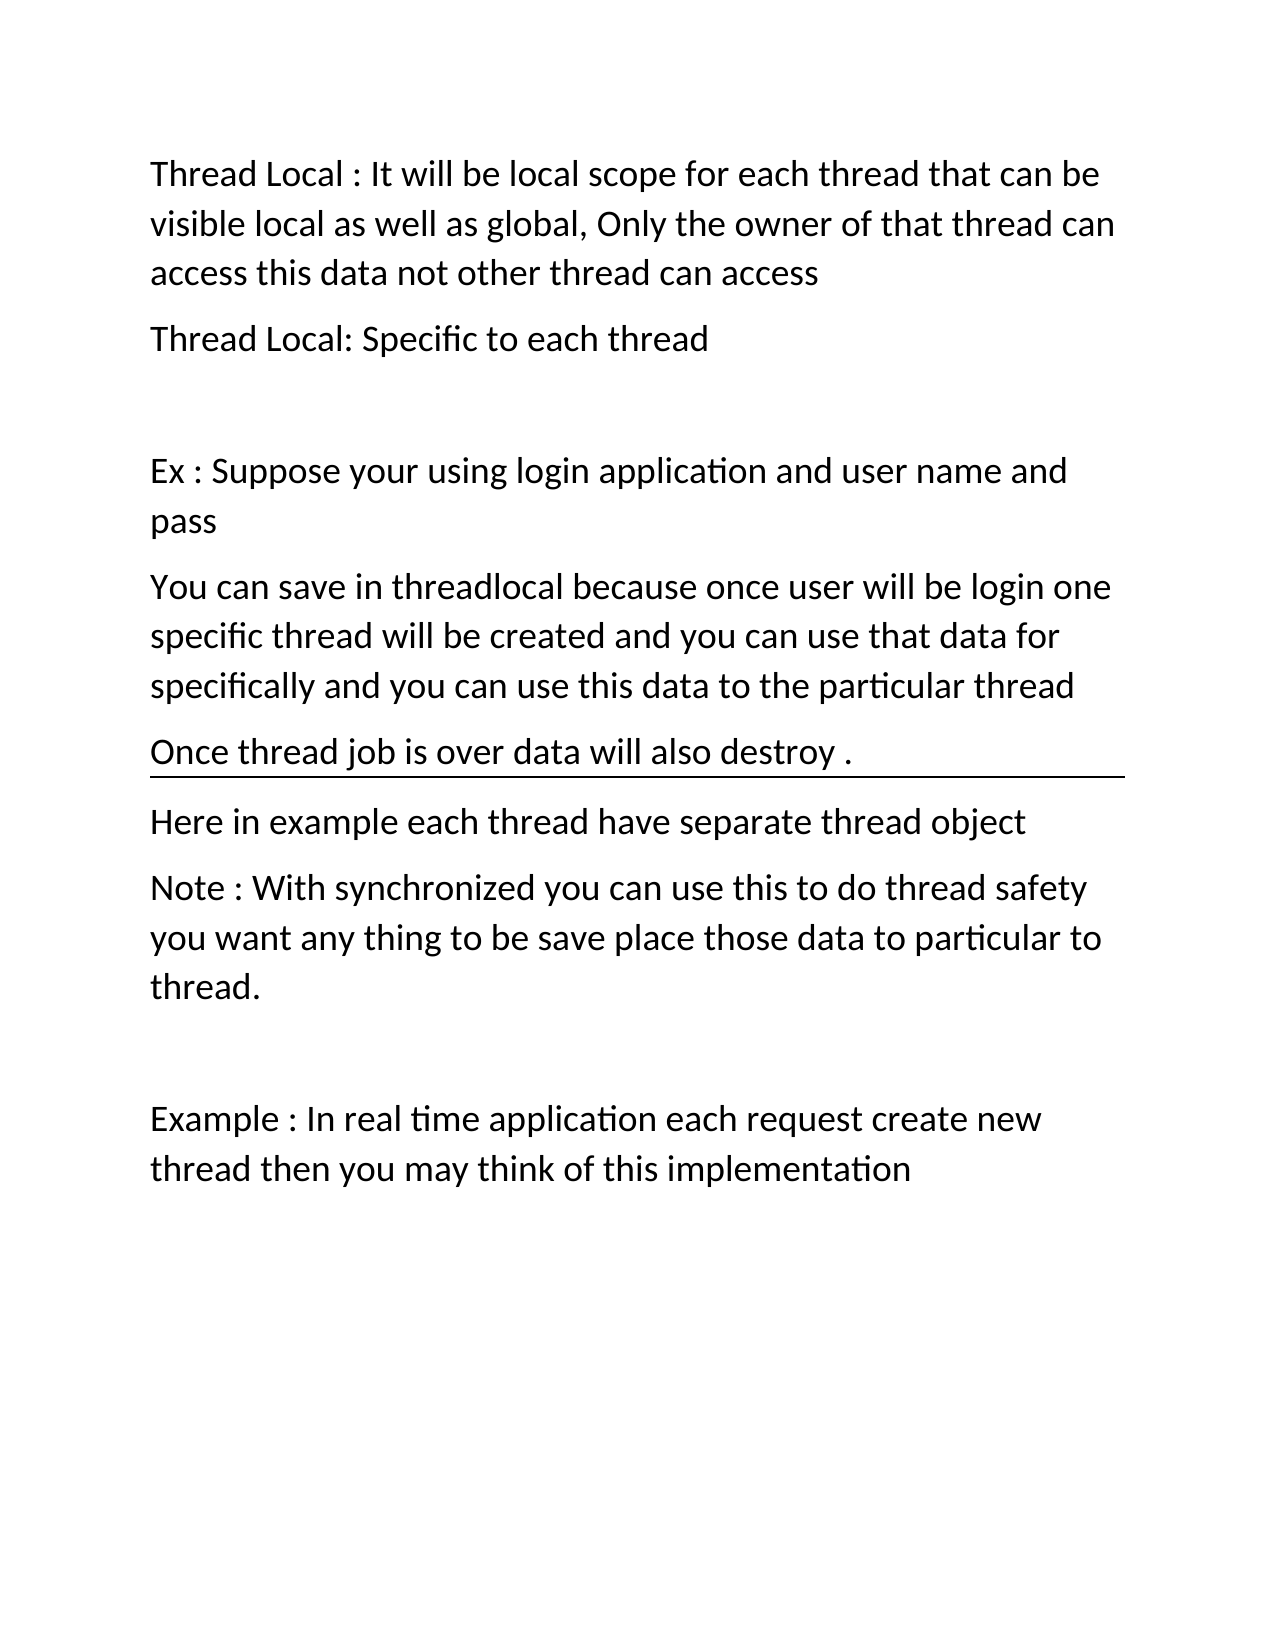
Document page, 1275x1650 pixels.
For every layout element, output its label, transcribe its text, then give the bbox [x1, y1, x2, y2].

text You can save in threadlocal because once user will be login one specific thread will be created and you can use that data for specifically and you can use this data to the particular thread [150, 563, 1125, 708]
text Example : In real time application each request create new thread then you may think of this implementation [150, 1095, 1125, 1191]
text Thread Local: Specific to each thread [150, 315, 1125, 361]
text Thread Local : It will be local scope for each thread that can be visible local as well as global, Only the owner of that thread can access this data not other thread can access [150, 150, 1125, 295]
text Ex : Suppose your using login application and user name and pass [150, 447, 1125, 543]
text Here in example each thread have separate thread object [150, 798, 1125, 844]
text Once thread job is over data will also destroy . [150, 728, 1125, 776]
text Note : With synchronized you can use this to do thread safety you want any thing to be save place those data to particular to thread. [150, 864, 1125, 1009]
